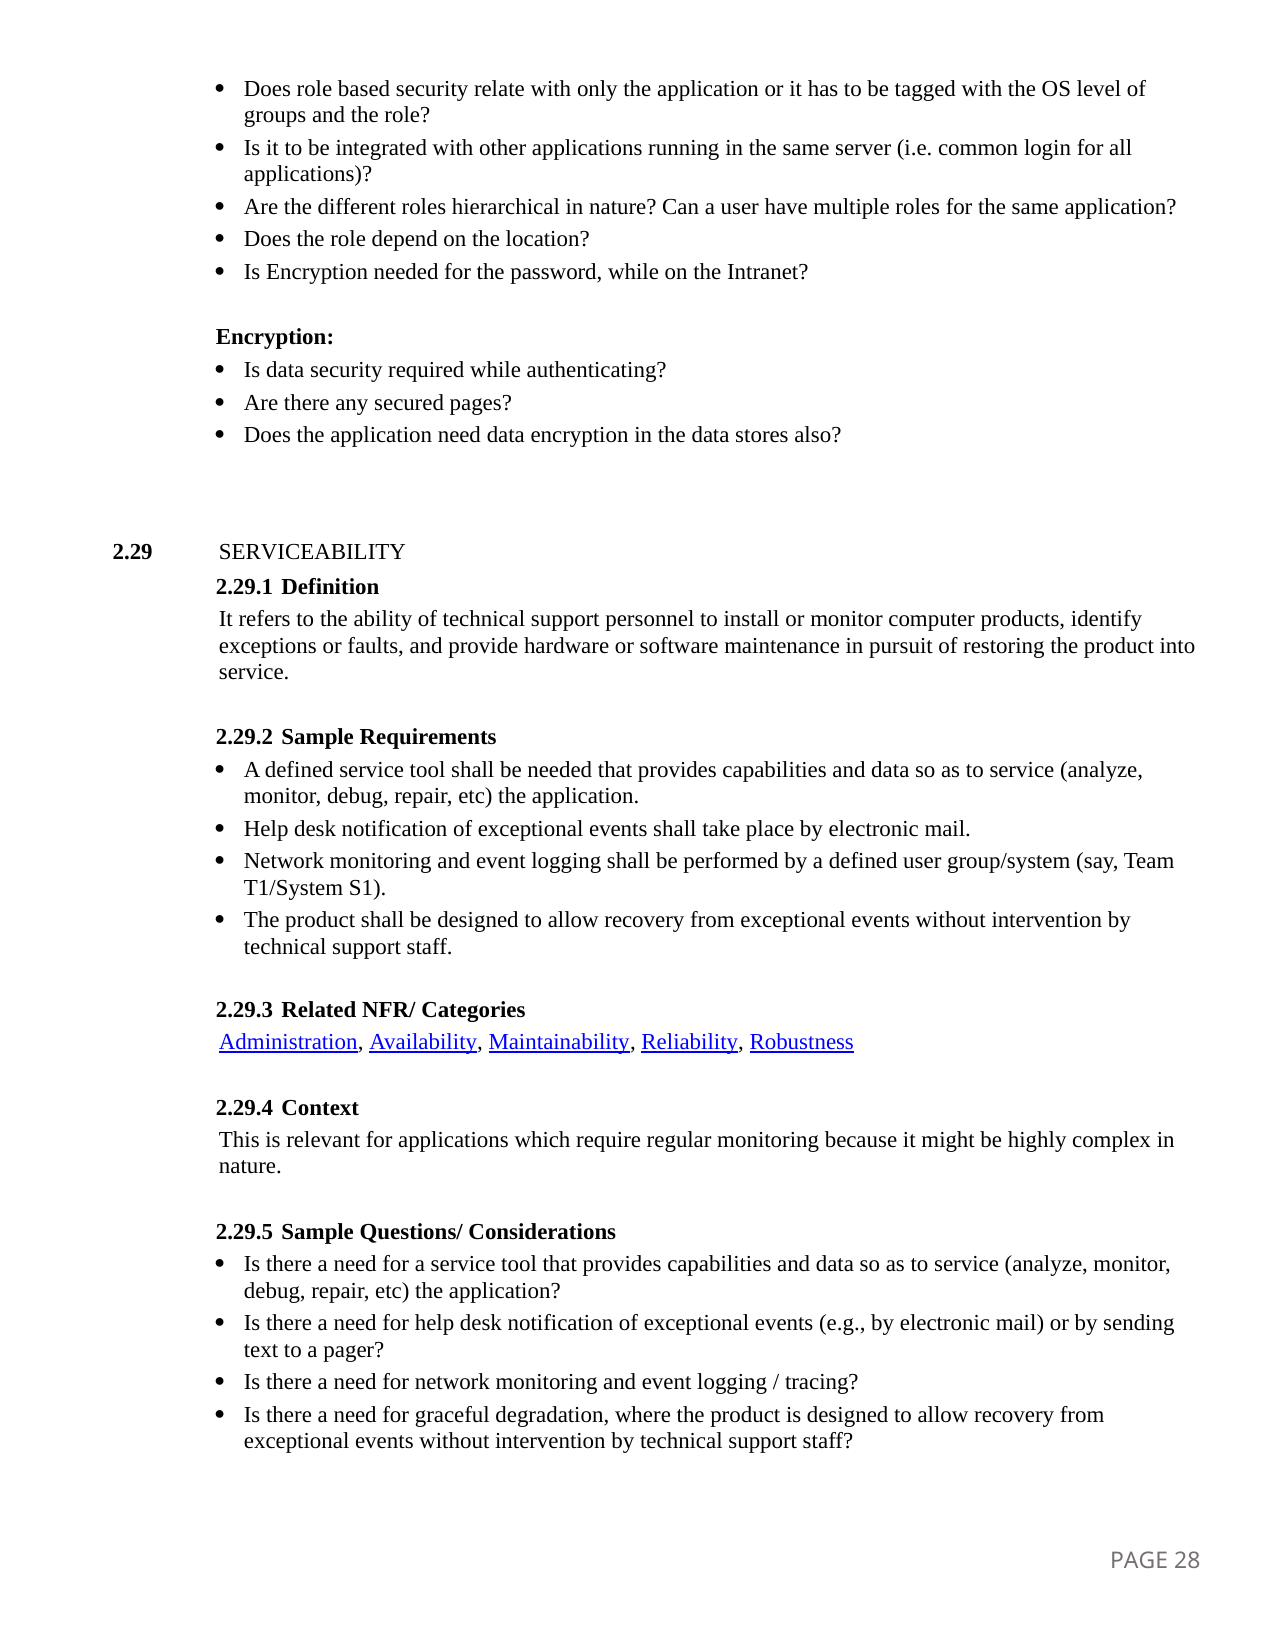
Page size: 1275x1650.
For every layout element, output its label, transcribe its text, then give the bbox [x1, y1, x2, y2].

list Help desk notification of exceptional events shall take place by electronic mail. [216, 815, 1200, 841]
list Does the application need data encryption in the data stores also? [216, 421, 1200, 447]
list Does role based security relate with only the application or it has to be tagged with the OS level of groups and the role? [216, 75, 1200, 128]
list Is it to be integrated with other applications running in the same server (i.e. common login for all applications)? [216, 134, 1200, 187]
list Are the different roles hierarchical in nature? Can a user have multiple roles for the same application? [216, 193, 1200, 219]
text This is relevant for applications which require regular monitoring because it might be highly complex in nature. [219, 1126, 1200, 1179]
list The product shall be designed to allow recovery from exceptional events without intervention by technical support staff. [216, 907, 1200, 959]
list Network monitoring and event logging shall be performed by a defined user group/system (say, Team T1/System S1). [216, 848, 1200, 900]
list A defined service tool shall be needed that provides capabilities and data so as to service (analyze, monitor, debug, repair, etc) the application. [216, 756, 1200, 809]
list Sample Requirements [216, 723, 1200, 750]
list Is data security required while authenticating? [216, 356, 1200, 382]
list Context [216, 1094, 1200, 1120]
list Is there a need for network monitoring and event logging / tracing? [216, 1368, 1200, 1395]
list Is Encryption needed for the password, while on the Intranet? [216, 258, 1200, 284]
list Are there any secured pages? [216, 388, 1200, 415]
text Encryption: [216, 323, 1200, 350]
text Administration, Availability, Maintainability, Reliability, Robustness [219, 1028, 1200, 1055]
list Is there a need for help desk notification of exceptional events (e.g., by electronic mail) or by sending text to a pager? [216, 1309, 1200, 1362]
list Is there a need for graceful degradation, where the product is designed to allow recovery from exceptional events without intervention by technical support staff? [216, 1401, 1200, 1454]
list Does the role depend on the location? [216, 226, 1200, 252]
list Is there a need for a service tool that provides capabilities and data so as to service (analyze, monitor, debug, repair, etc) the application? [216, 1250, 1200, 1303]
subtitle Serviceability [112, 538, 1200, 564]
list Definition [216, 573, 1200, 599]
list Sample Questions/ Considerations [216, 1218, 1200, 1244]
text It refers to the ability of technical support personnel to install or monitor computer products, identify exceptions or faults, and provide hardware or software maintenance in pursuit of restoring the product into service. [219, 606, 1200, 684]
list Related NFR/ Categories [216, 996, 1200, 1022]
